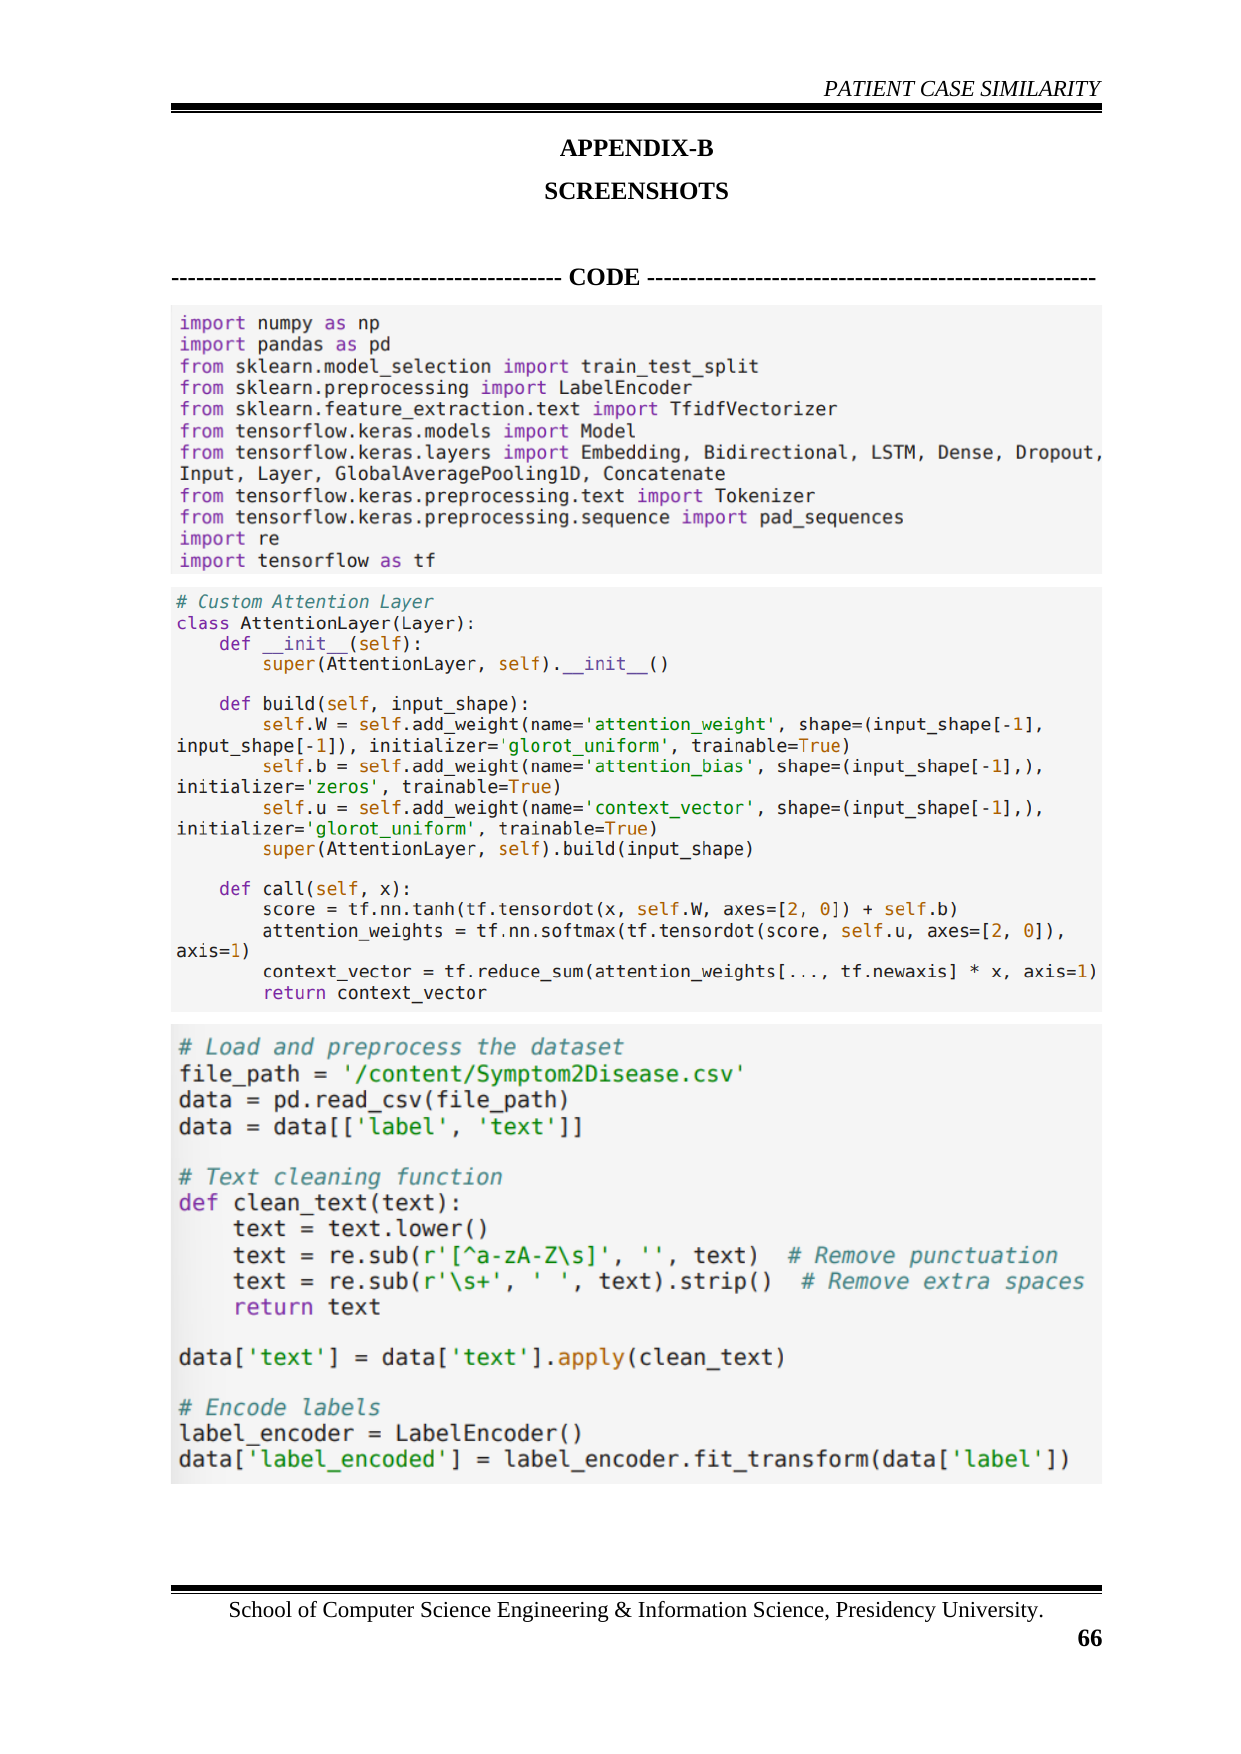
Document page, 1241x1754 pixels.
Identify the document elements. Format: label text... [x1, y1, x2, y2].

text SCREENSHOTS [171, 176, 1102, 205]
picture [170, 305, 1103, 574]
picture [170, 587, 1103, 1012]
text APPENDIX-B [171, 133, 1102, 162]
picture [170, 1024, 1103, 1484]
text ----------------------------------------------- CODE ------------------------------------------------------ [171, 262, 1102, 291]
